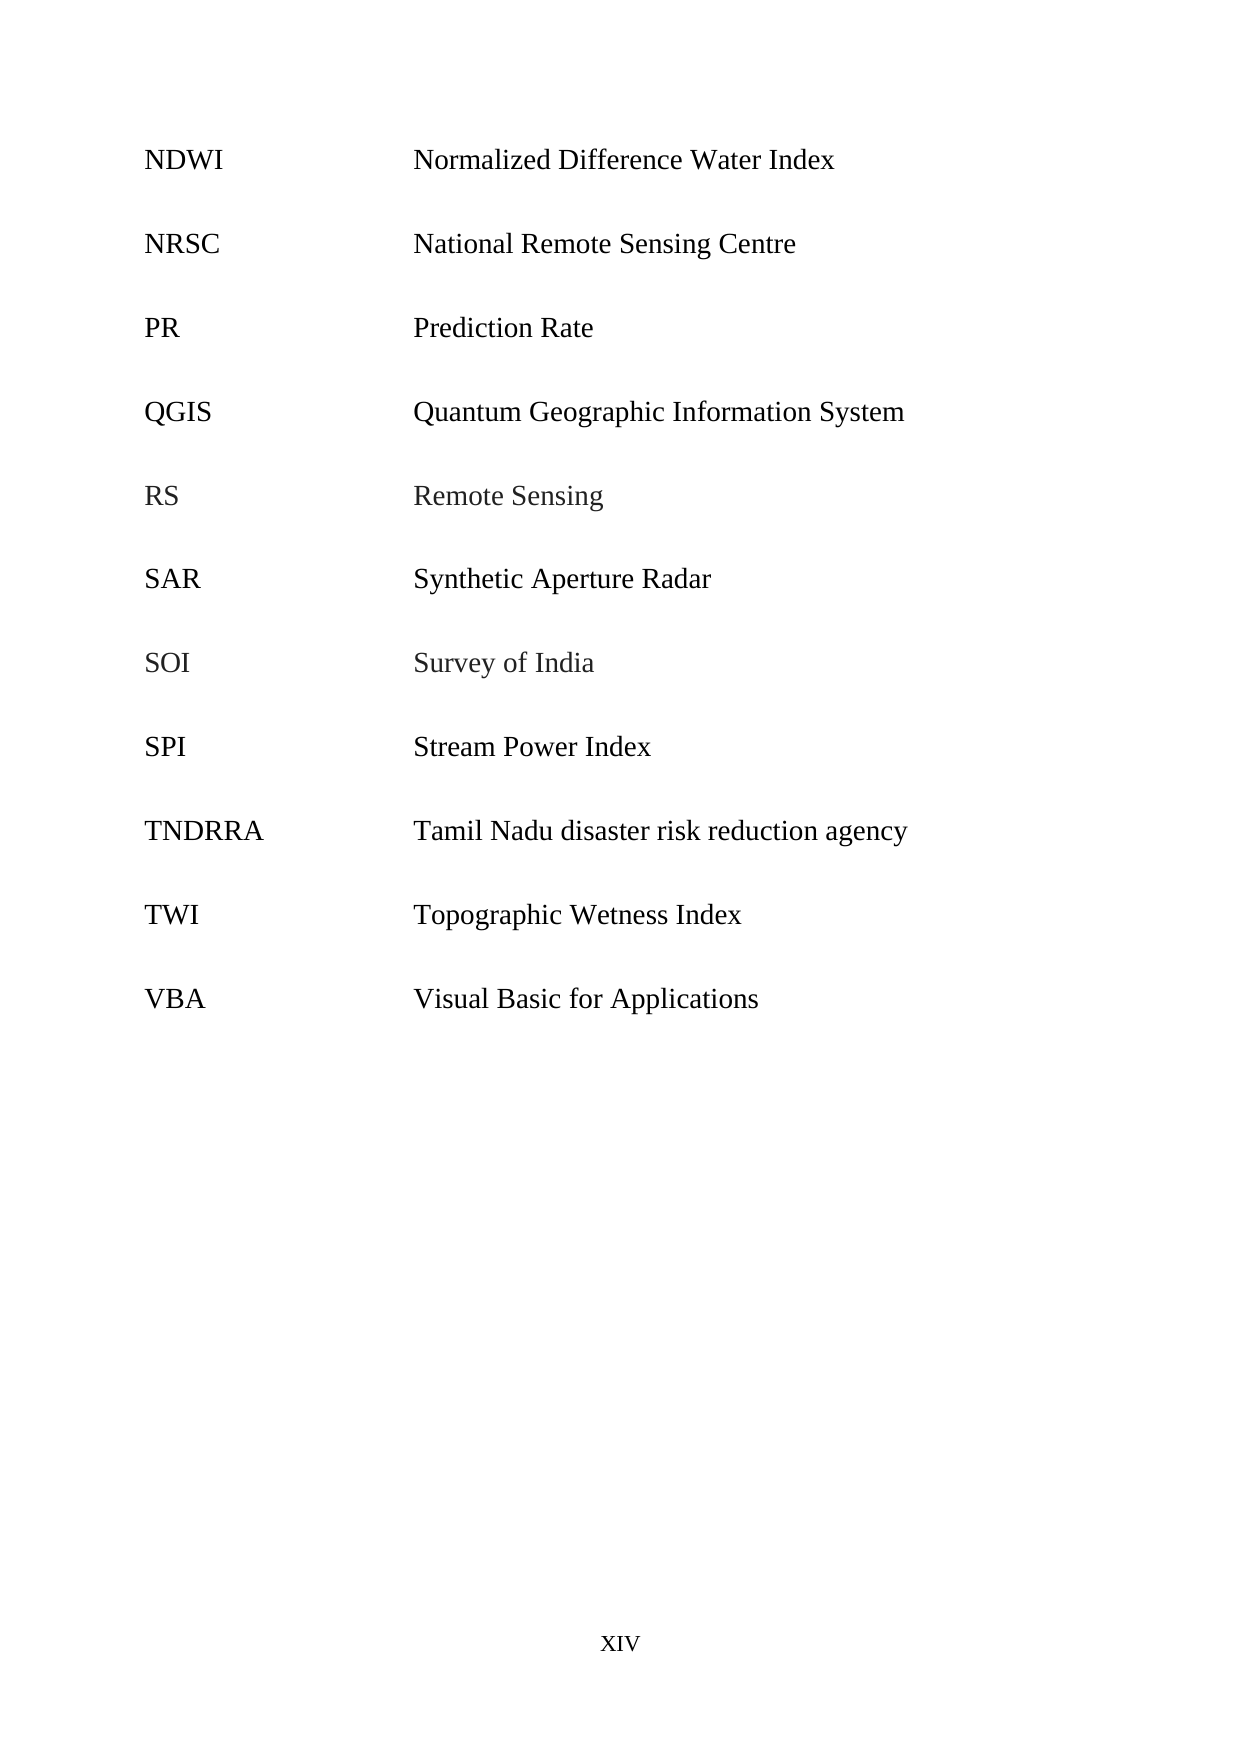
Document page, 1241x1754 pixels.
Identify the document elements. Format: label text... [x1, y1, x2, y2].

table_cell Topographic Wetness Index [402, 897, 1121, 981]
table_cell Quantum Geographic Information System [402, 394, 1121, 477]
table_cell Prediction Rate [402, 310, 1121, 393]
table_cell Tamil Nadu disaster risk reduction agency [402, 813, 1121, 897]
table_cell SPI [133, 729, 402, 813]
table_cell NRSC [133, 226, 402, 309]
table_cell NDWI [133, 142, 402, 226]
table_cell SAR [133, 561, 402, 645]
table_cell Stream Power Index [402, 729, 1121, 813]
table_cell QGIS [133, 394, 402, 477]
table_cell PR [133, 310, 402, 393]
table_cell Visual Basic for Applications [402, 981, 1121, 1065]
table_cell TWI [133, 897, 402, 981]
table_cell Normalized Difference Water Index [402, 142, 1121, 226]
table_cell SOI [133, 645, 402, 729]
table_cell VBA [133, 981, 402, 1065]
table_cell National Remote Sensing Centre [402, 226, 1121, 309]
table_cell Remote Sensing [402, 478, 1121, 561]
table_cell RS [133, 478, 402, 561]
table_cell TNDRRA [133, 813, 402, 897]
table_cell Survey of India [402, 645, 1121, 729]
table_cell Synthetic Aperture Radar [402, 561, 1121, 645]
